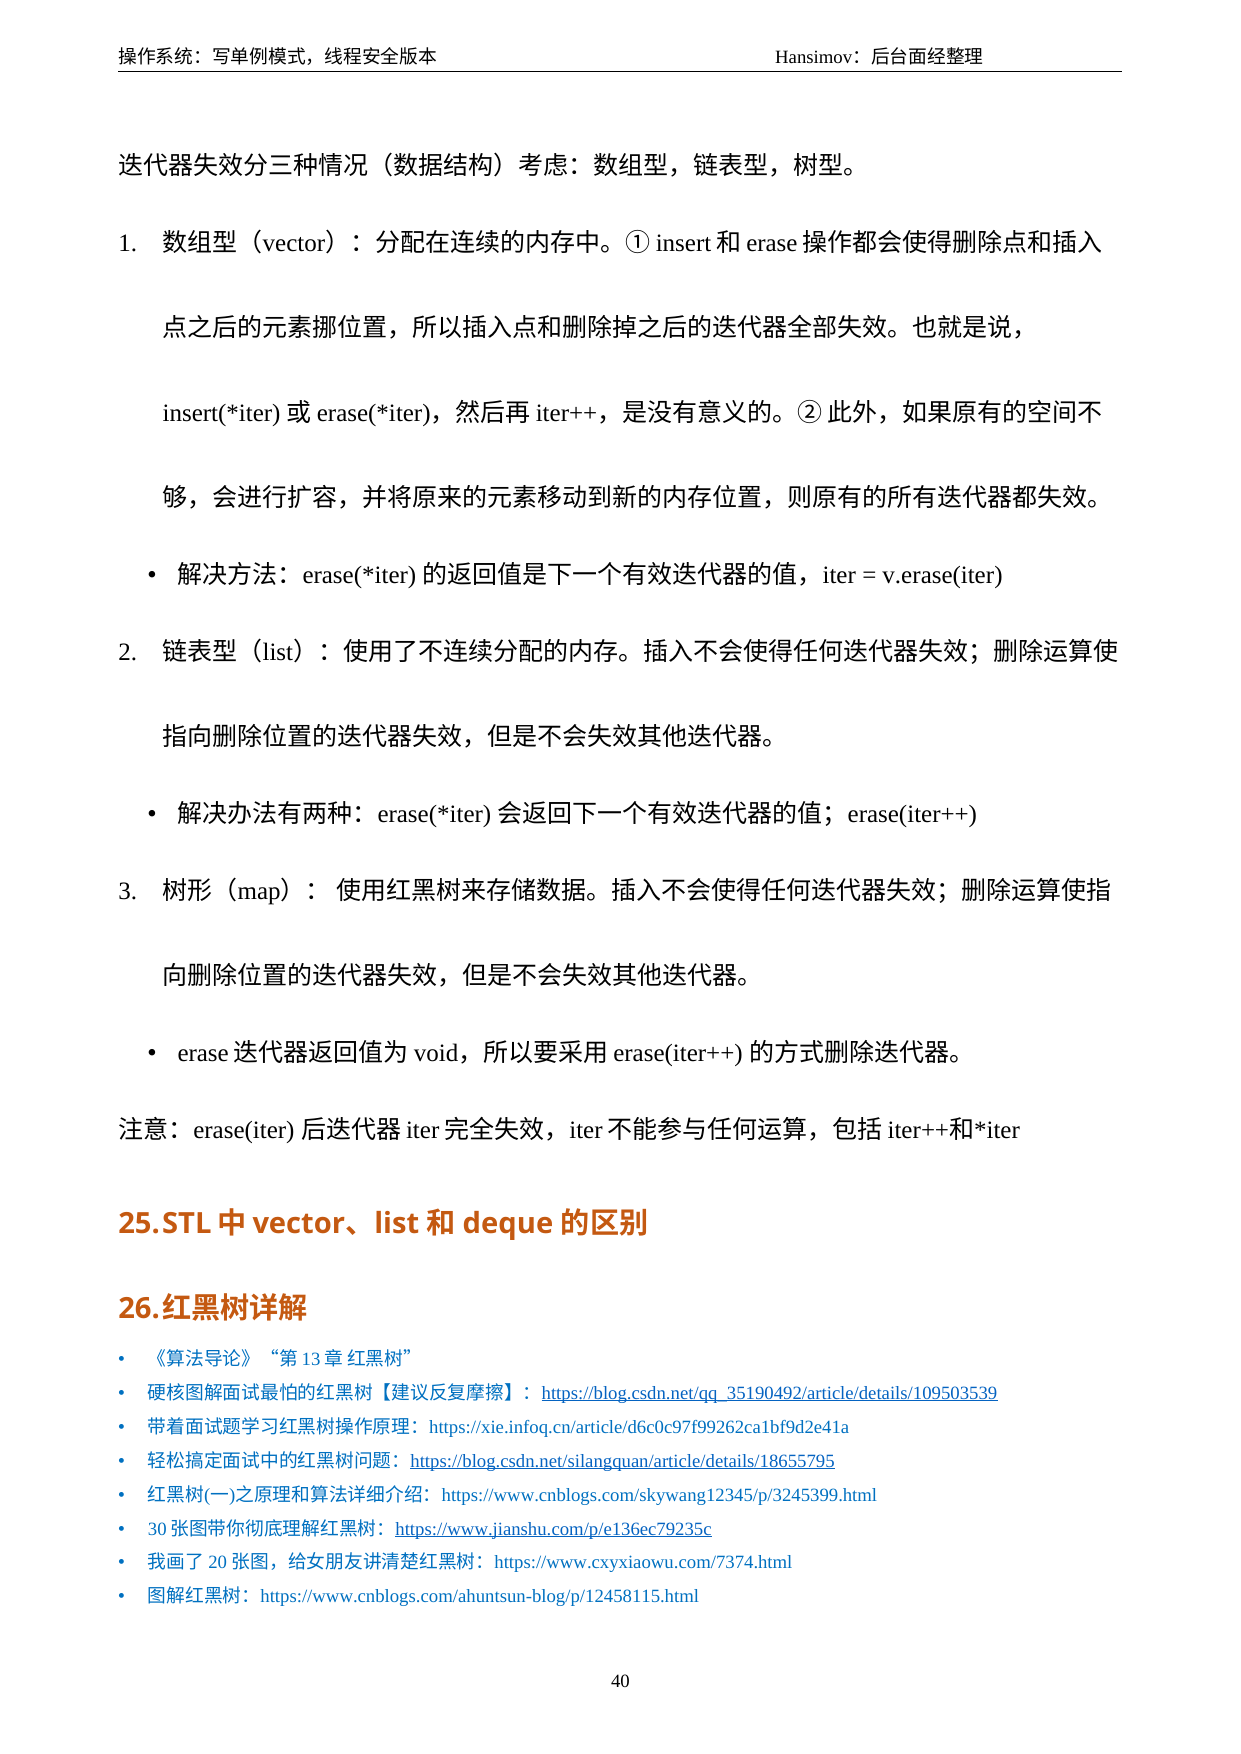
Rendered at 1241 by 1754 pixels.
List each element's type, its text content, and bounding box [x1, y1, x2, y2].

subtitle STL中vector、list 和 deque 的区别 [118, 1187, 1122, 1255]
subtitle 红黑树详解 [118, 1272, 1122, 1340]
text 轻松搞定面试中的红黑树问题：https://blog.csdn.net/silangquan/article/details/18655795 [118, 1442, 1122, 1476]
text 红黑树(一)之原理和算法详细介绍：https://www.cnblogs.com/skywang12345/p/3245399.html [118, 1476, 1122, 1510]
text 我画了 20 张图，给女朋友讲清楚红黑树：https://www.cxyxiaowu.com/7374.html [118, 1544, 1122, 1578]
text 带着面试题学习红黑树操作原理：https://xie.infoq.cn/article/d6c0c97f99262ca1bf9d2e41a [118, 1408, 1122, 1442]
text 《算法导论》“第13章 红黑树” [118, 1340, 1122, 1374]
text 图解红黑树：https://www.cnblogs.com/ahuntsun-blog/p/12458115.html [118, 1578, 1122, 1612]
list 数组型（vector）：分配在连续的内存中。① insert和erase操作都会使得删除点和插入点之后的元素挪位置，所以插入点和删除掉之后的迭代器全部失效。也就是说，insert(*iter) 或erase(*iter)，然后再iter++，是没有意义的。② 此外，如果原有的空间不够，会进行扩容，并将原来的元素移动到新的内存位置，则原有的所有迭代器都失效。 [118, 207, 1122, 529]
text 注意：erase(iter) 后迭代器iter完全失效，iter不能参与任何运算，包括iter++和*iter [118, 1093, 1122, 1161]
text 解决办法有两种：erase(*iter) 会返回下一个有效迭代器的值；erase(iter++) [148, 777, 1122, 845]
text 硬核图解面试最怕的红黑树【建议反复摩擦】：https://blog.csdn.net/qq_35190492/article/details/109503539 [118, 1374, 1122, 1408]
text 迭代器失效分三种情况（数据结构）考虑：数组型，链表型，树型。 [118, 130, 1122, 198]
text 30张图带你彻底理解红黑树：https://www.jianshu.com/p/e136ec79235c [118, 1510, 1122, 1544]
list 树形（map）： 使用红黑树来存储数据。插入不会使得任何迭代器失效；删除运算使指向删除位置的迭代器失效，但是不会失效其他迭代器。 [118, 854, 1122, 1007]
text erase迭代器返回值为void，所以要采用erase(iter++) 的方式删除迭代器。 [148, 1016, 1122, 1084]
list 链表型（list）：使用了不连续分配的内存。插入不会使得任何迭代器失效；删除运算使指向删除位置的迭代器失效，但是不会失效其他迭代器。 [118, 616, 1122, 768]
text 解决方法：erase(*iter) 的返回值是下一个有效迭代器的值，iter = v.erase(iter) [148, 538, 1122, 606]
